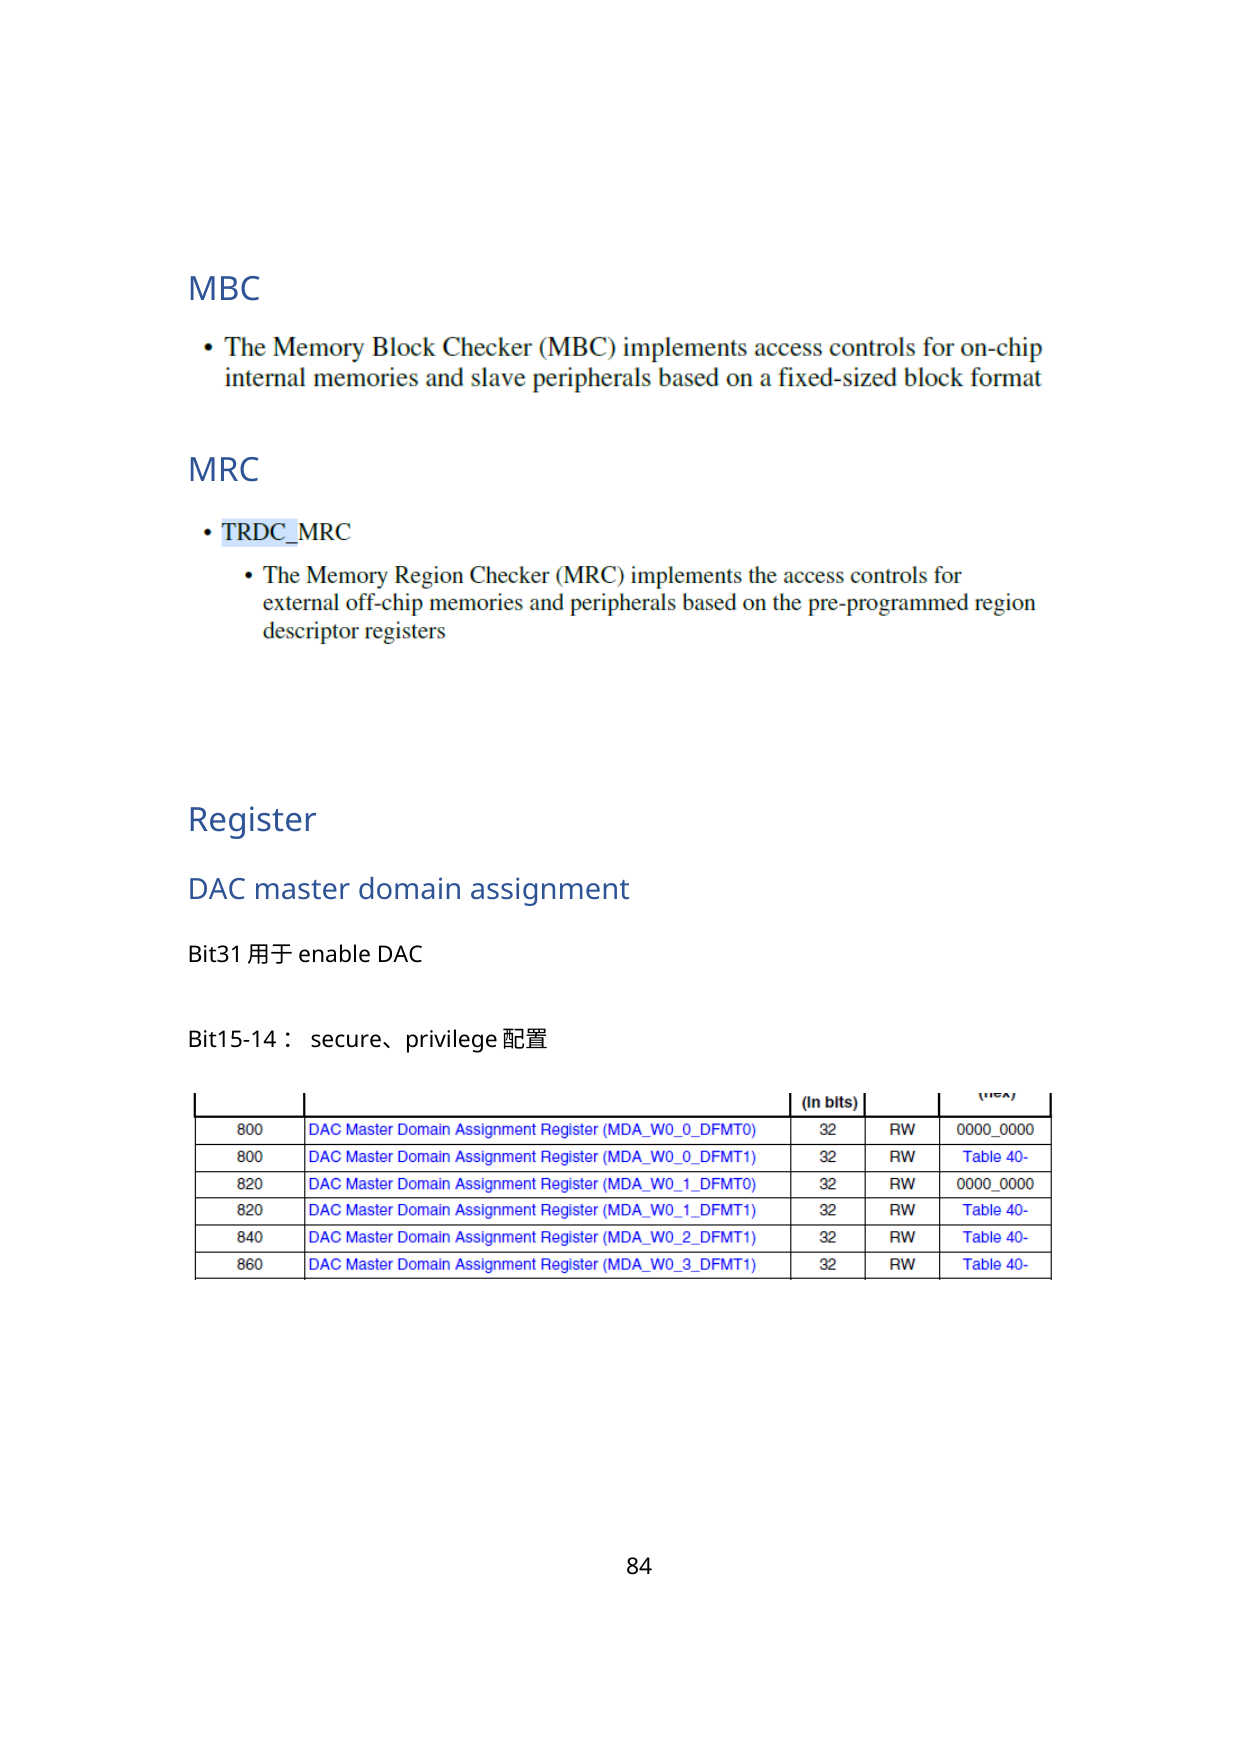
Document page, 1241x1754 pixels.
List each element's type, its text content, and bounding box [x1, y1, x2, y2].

picture [187, 327, 1053, 409]
text Bit31用于enable DAC [187, 921, 1053, 986]
subtitle DAC master domain assignment [187, 856, 1053, 921]
text Bit15-14 ： secure、privilege配置 [187, 1005, 1053, 1070]
subtitle Register [187, 786, 1053, 851]
picture [187, 513, 1053, 652]
picture [187, 1093, 1053, 1280]
subtitle MBC [187, 255, 1053, 320]
subtitle MRC [187, 436, 1053, 501]
